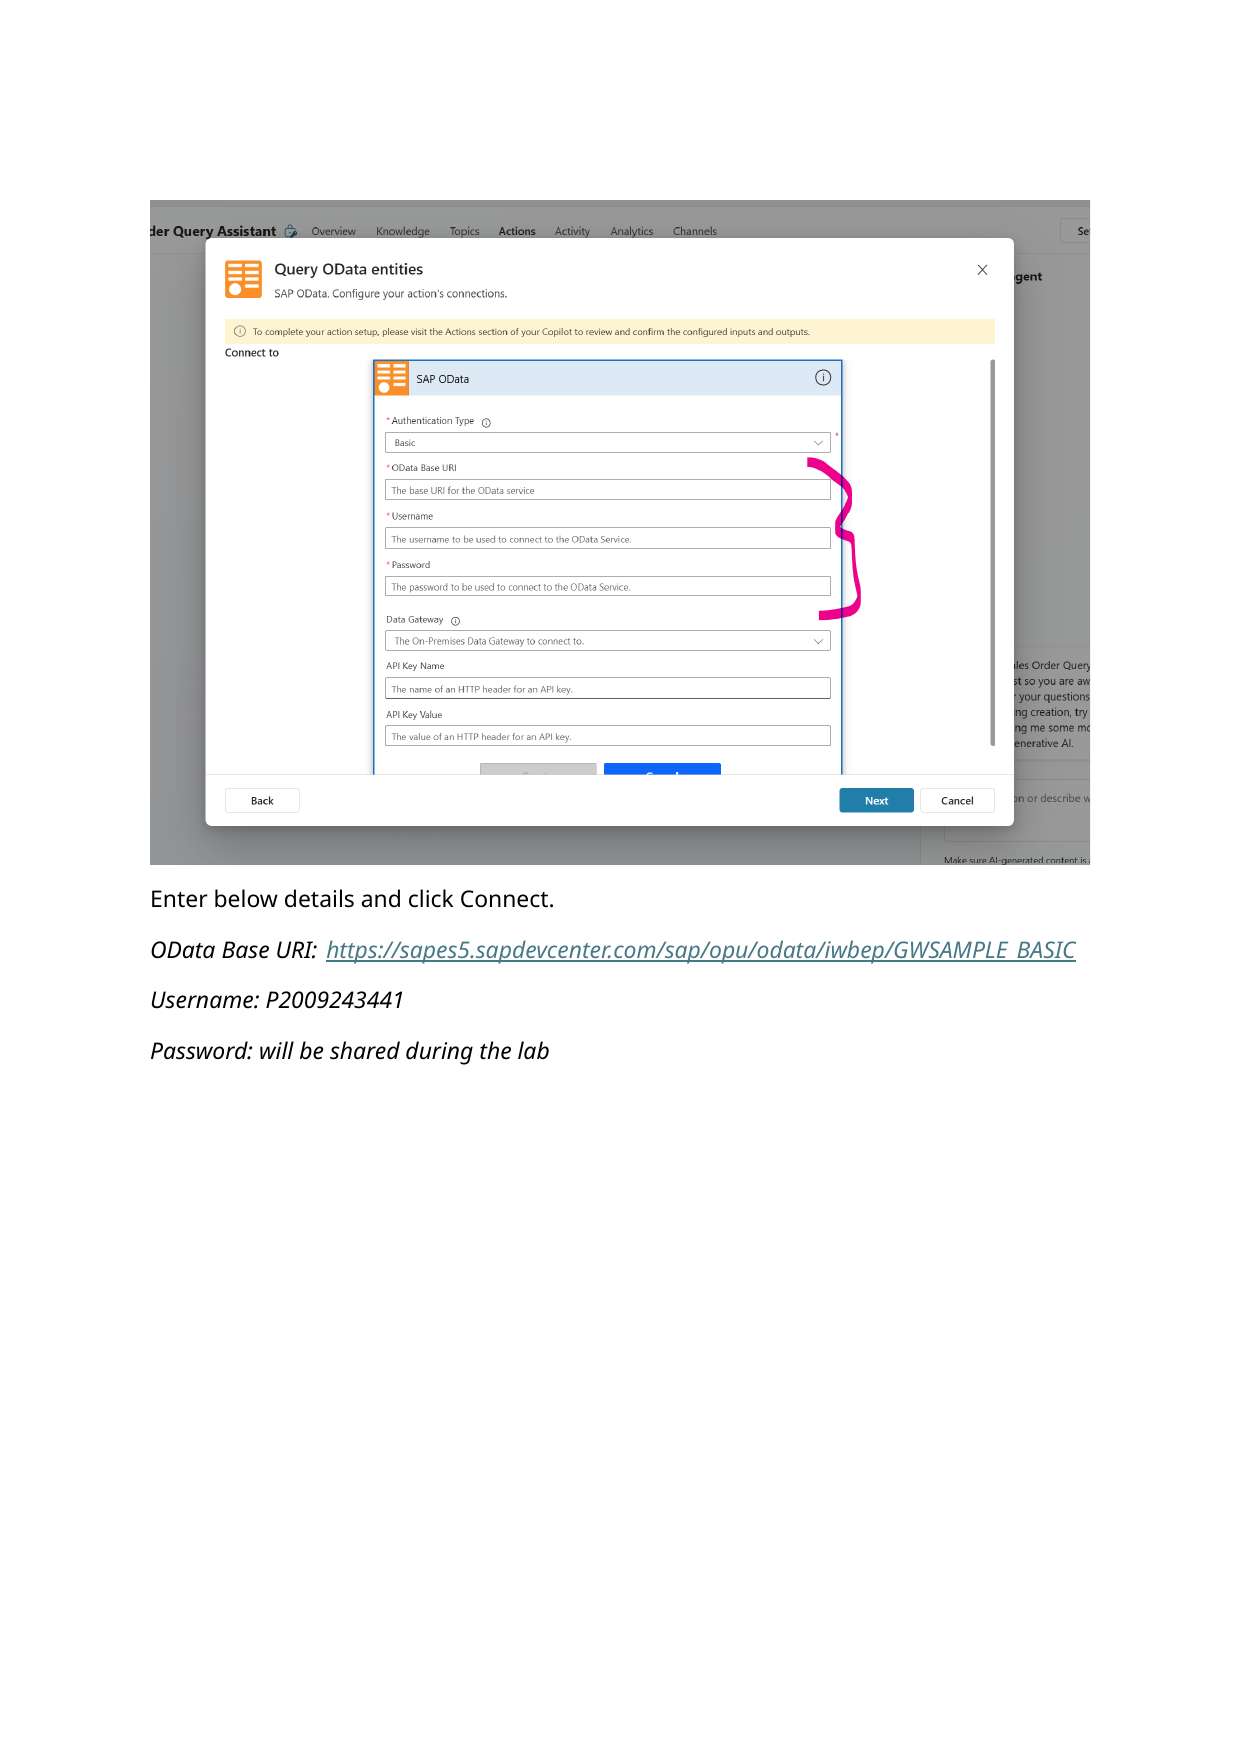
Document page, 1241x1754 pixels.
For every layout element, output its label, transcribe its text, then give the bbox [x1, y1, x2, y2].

text OData Base URI: https://sapes5.sapdevcenter.com/sap/opu/odata/iwbep/GWSAMPLE_BASIC [150, 934, 1090, 965]
text Username: P2009243441 [150, 984, 1090, 1015]
picture [150, 200, 1091, 865]
text Password: will be shared during the lab [150, 1034, 1090, 1066]
text Enter below details and click Connect. [150, 883, 1090, 914]
